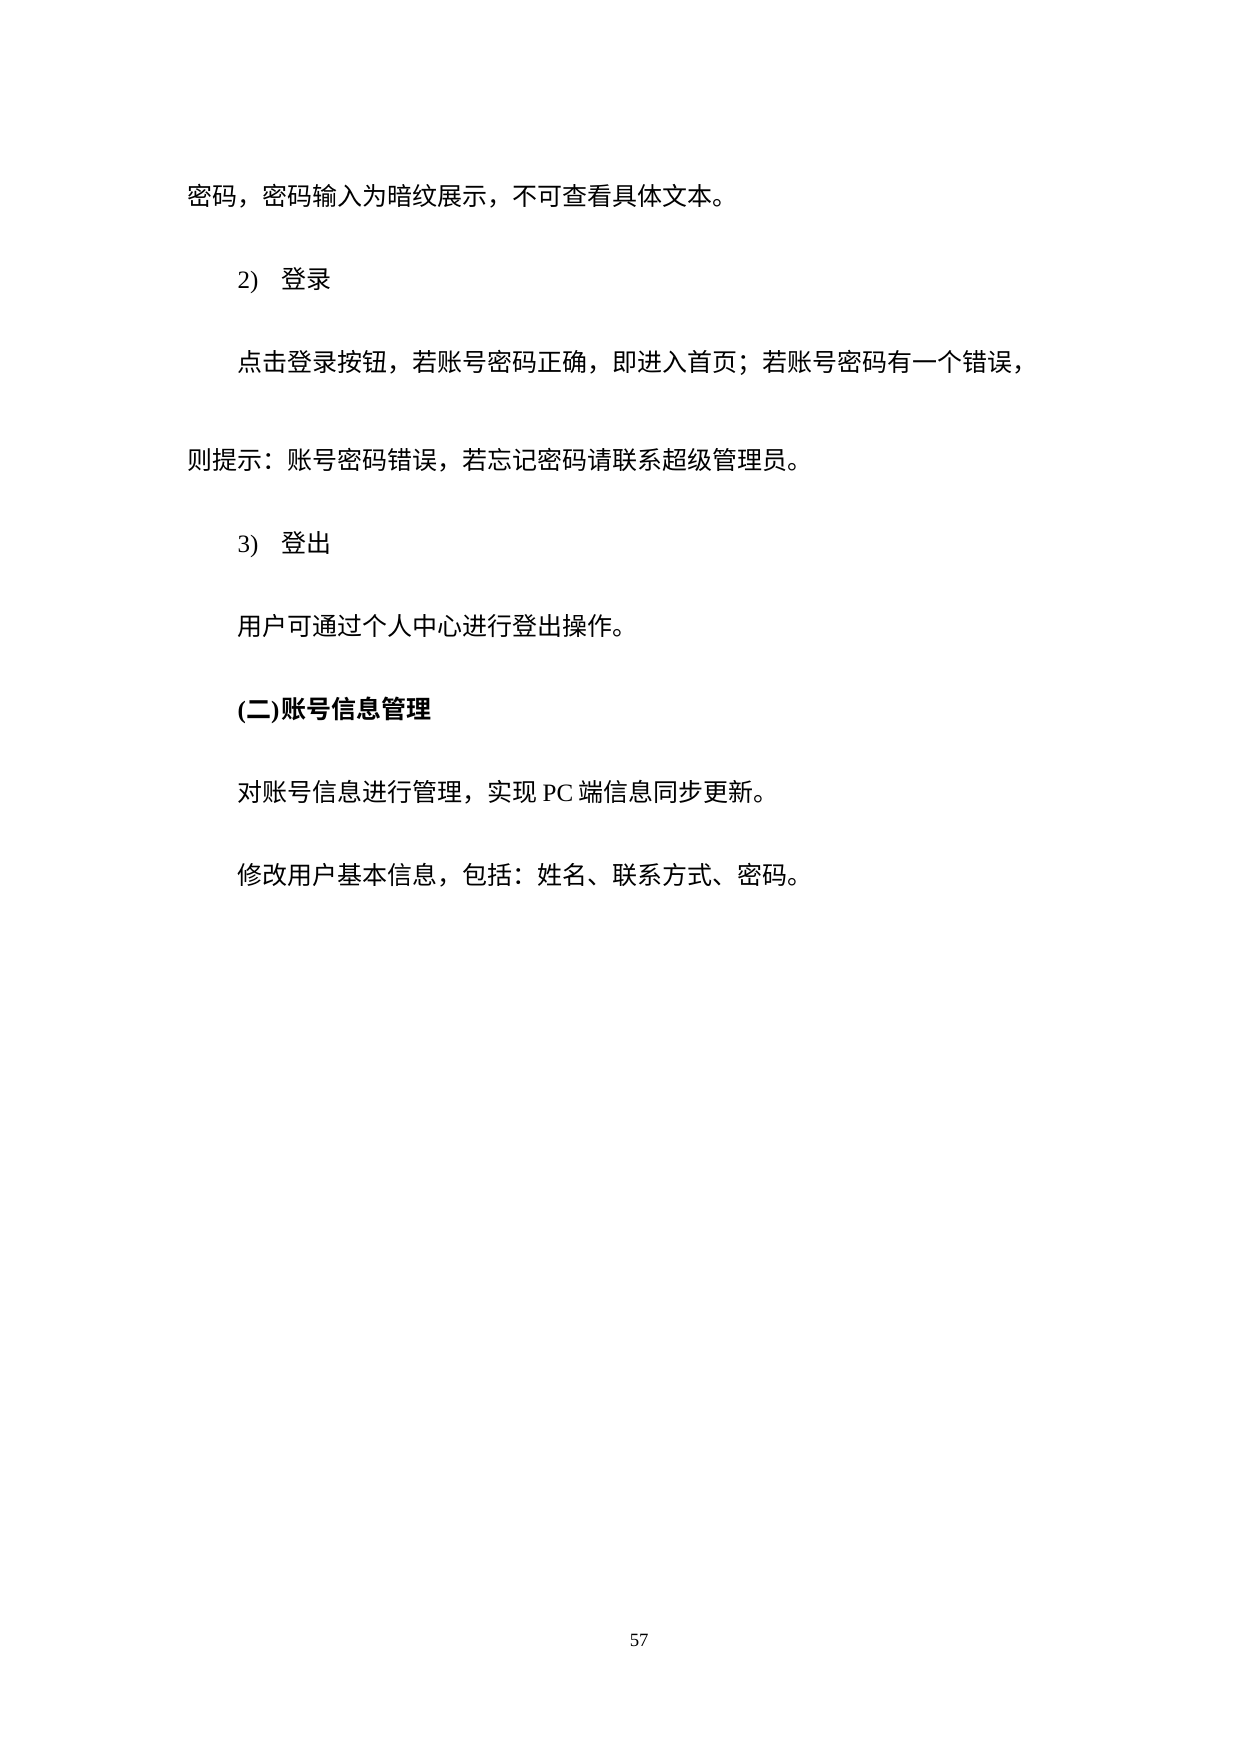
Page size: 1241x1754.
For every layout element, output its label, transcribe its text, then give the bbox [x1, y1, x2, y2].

text 修改用户基本信息，包括：姓名、联系方式、密码。 [187, 841, 1053, 906]
text 点击登录按钮，若账号密码正确，即进入首页；若账号密码有一个错误，则提示：账号密码错误，若忘记密码请联系超级管理员。 [187, 328, 1053, 491]
list 账号信息管理 [237, 675, 1053, 740]
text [187, 162, 1053, 227]
text 用户可通过个人中心进行登出操作。 [187, 592, 1053, 657]
text 对账号信息进行管理，实现PC端信息同步更新。 [187, 758, 1053, 823]
list 登出 [237, 509, 1053, 574]
list 登录 [237, 245, 1053, 310]
